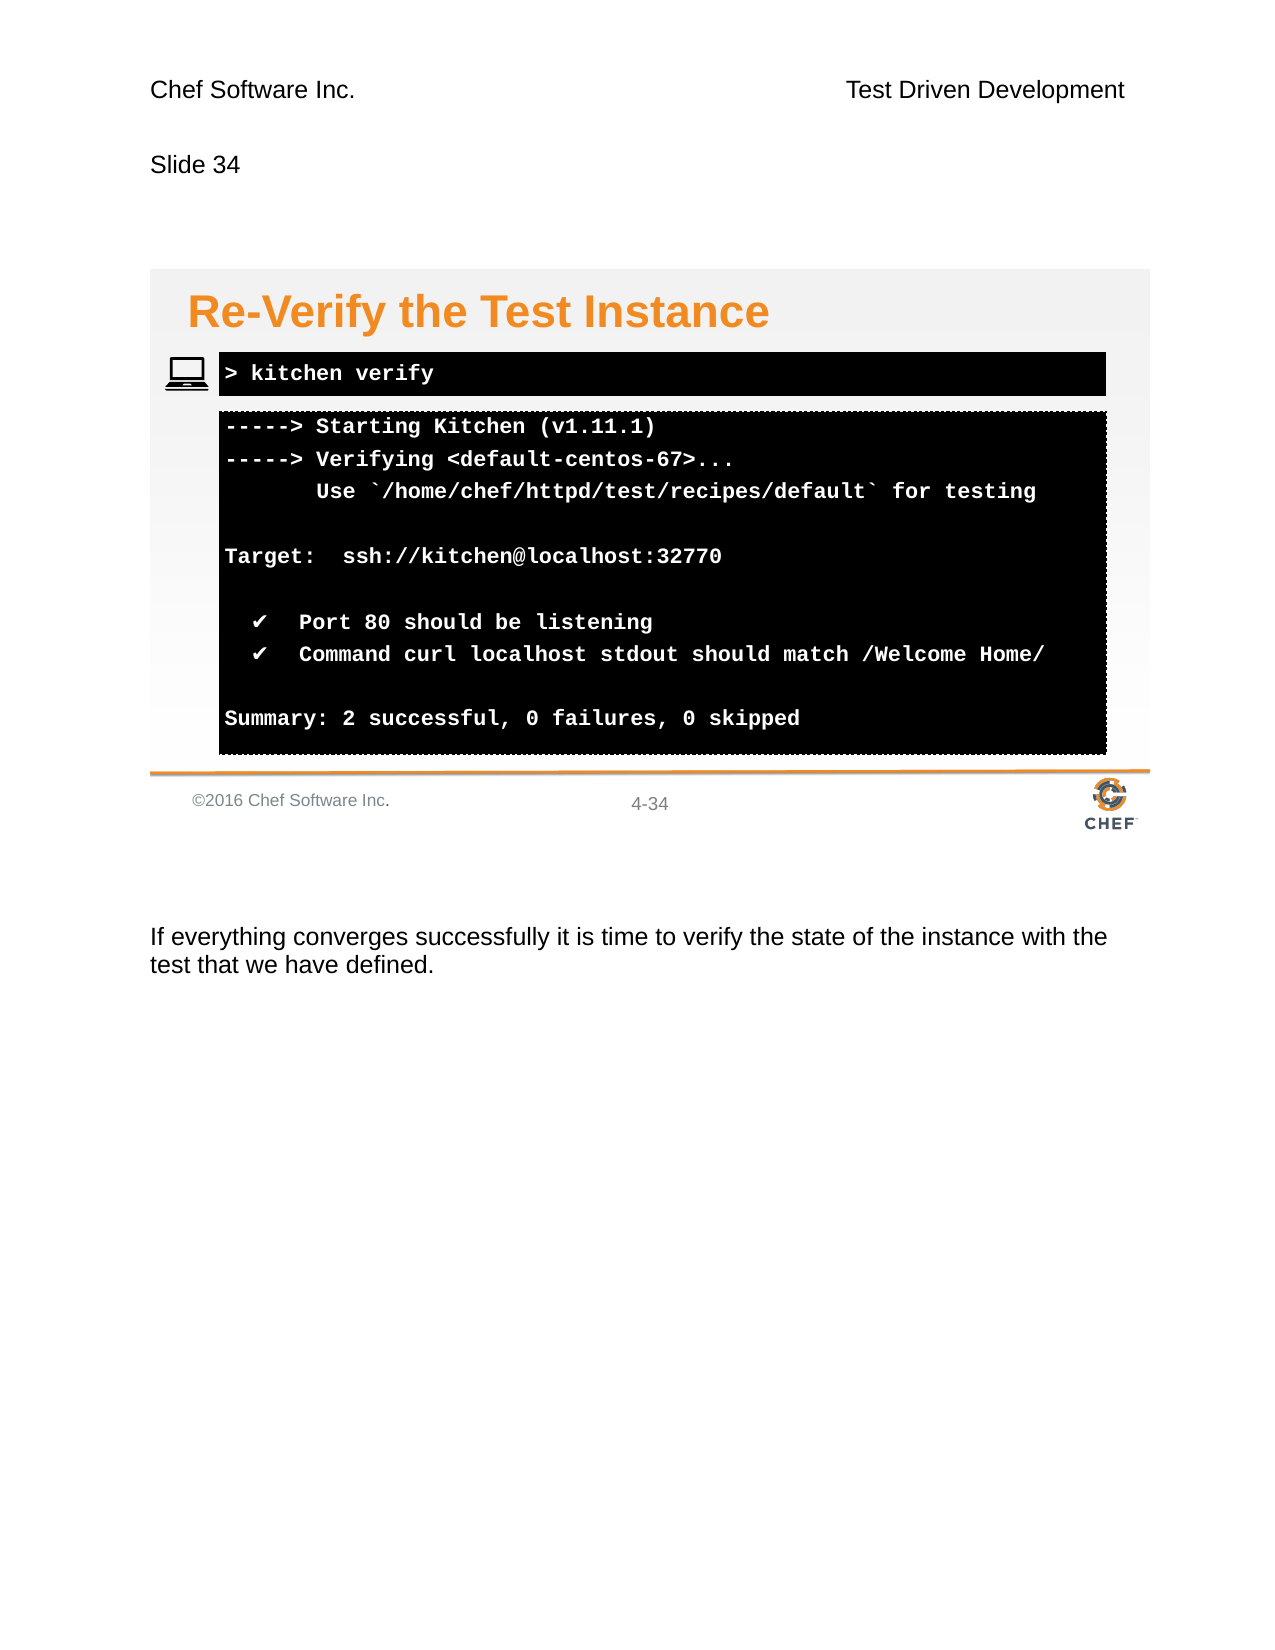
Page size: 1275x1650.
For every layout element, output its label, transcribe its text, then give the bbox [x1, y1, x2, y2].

text If everything converges successfully it is time to verify the state of the instance with the test that we have defined. [150, 921, 1125, 979]
text Slide 34 [150, 150, 1125, 179]
